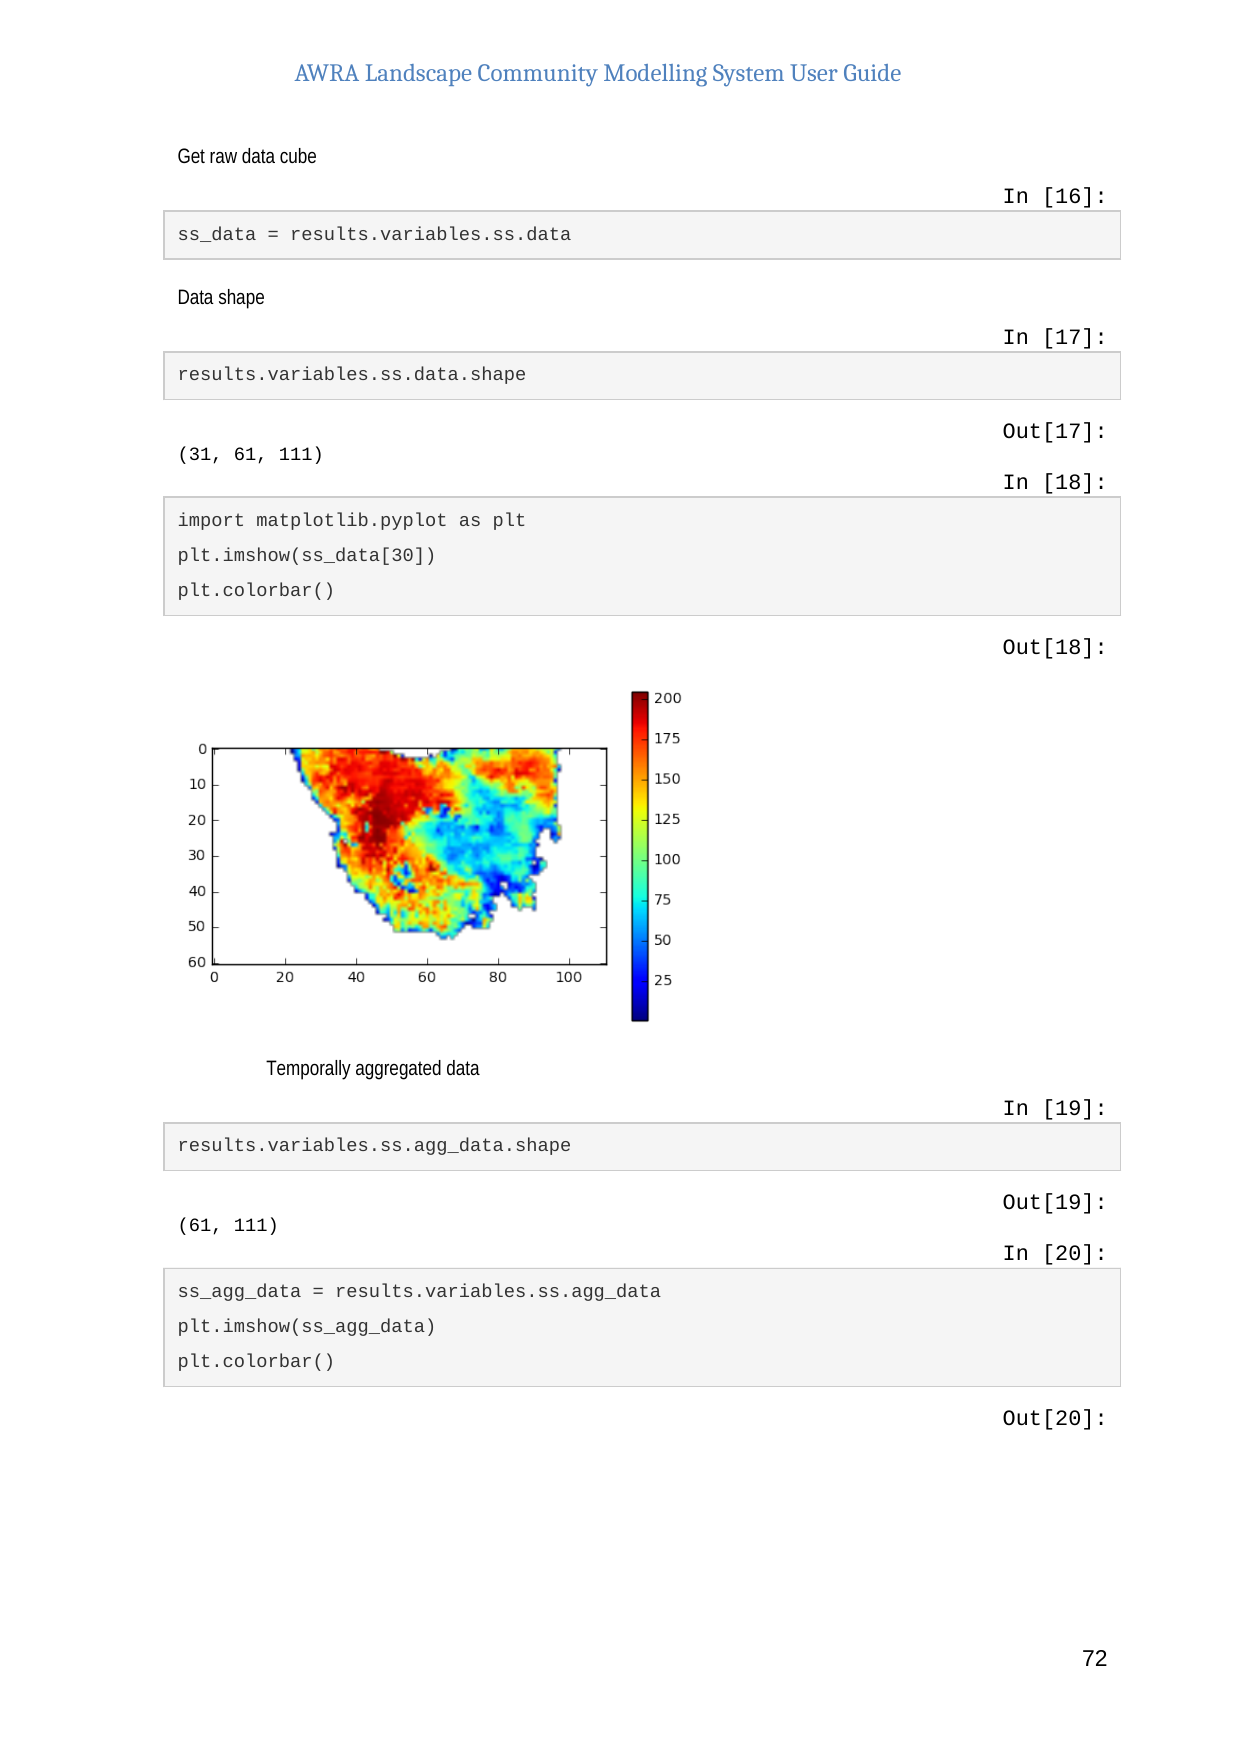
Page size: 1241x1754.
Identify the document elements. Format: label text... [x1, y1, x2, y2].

text results.variables.ss.agg_data.shape [165, 1124, 1120, 1170]
text Out[19]: [177, 1186, 1107, 1216]
text Get raw data cube [177, 144, 1107, 168]
text In [19]: [177, 1092, 1107, 1122]
text Out[20]: [177, 1401, 1107, 1432]
text Out[17]: [177, 414, 1107, 445]
text In [18]: [177, 466, 1107, 496]
text In [16]: [177, 180, 1107, 210]
text ss_agg_data = results.variables.ss.agg_data [165, 1269, 1120, 1303]
text plt.colorbar() [165, 1338, 1120, 1386]
text plt.colorbar() [165, 567, 1120, 615]
text results.variables.ss.data.shape [165, 353, 1120, 399]
text plt.imshow(ss_agg_data) [165, 1303, 1120, 1338]
text In [17]: [177, 321, 1107, 351]
text ss_data = results.variables.ss.data [165, 212, 1120, 258]
text Data shape [177, 285, 1107, 309]
text Out[18]: [177, 630, 1107, 661]
text import matplotlib.pyplot as plt [165, 498, 1120, 532]
text In [20]: [177, 1237, 1107, 1267]
text plt.imshow(ss_data[30]) [165, 532, 1120, 567]
text Temporally aggregated data [266, 1056, 1107, 1080]
text (61, 111) [177, 1216, 1107, 1237]
text (31, 61, 111) [177, 445, 1107, 466]
picture [177, 681, 692, 1031]
